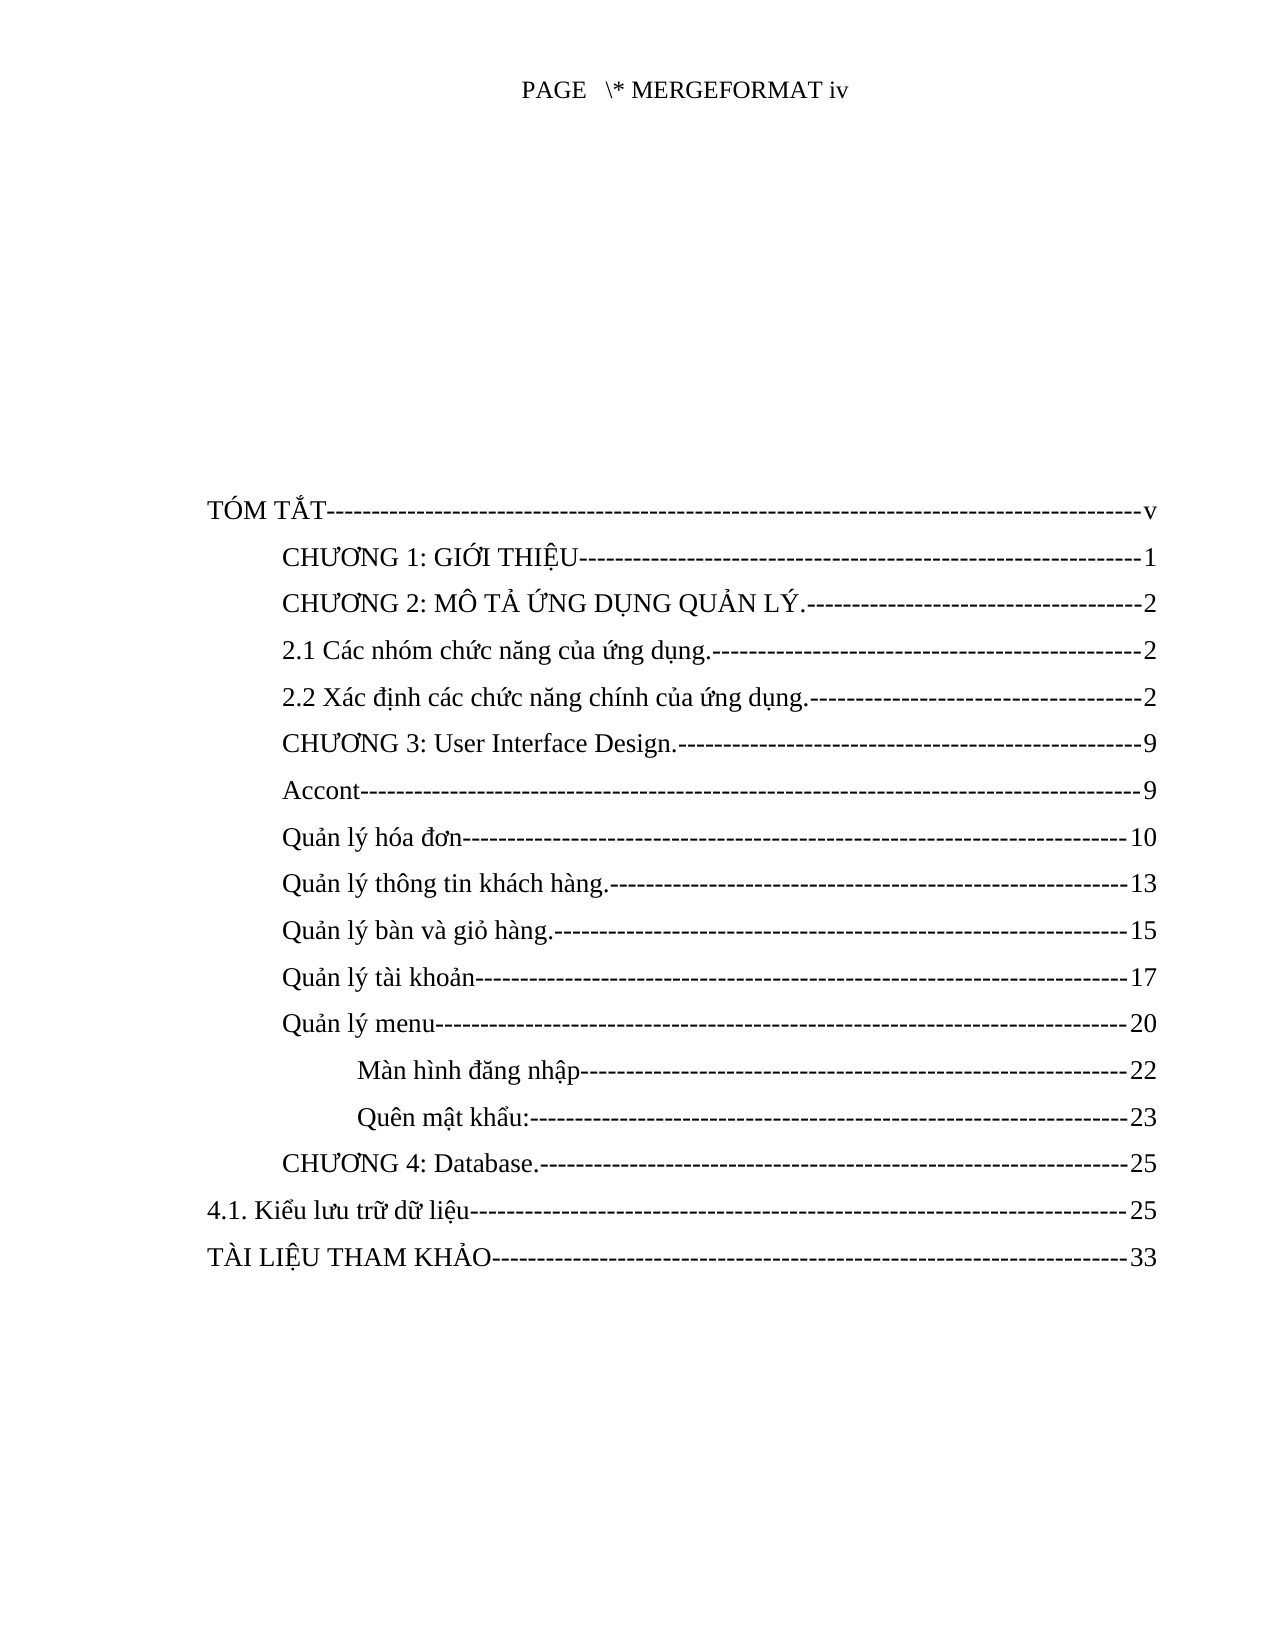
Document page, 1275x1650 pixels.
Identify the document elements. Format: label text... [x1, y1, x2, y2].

text Accont 9 [282, 774, 1157, 805]
text Quản lý bàn và giỏ hàng. 15 [282, 914, 1157, 945]
text Quên mật khẩu: 23 [357, 1101, 1157, 1132]
text 2.1 Các nhóm chức năng của ứng dụng. 2 [282, 634, 1157, 665]
text Quản lý tài khoản 17 [282, 961, 1157, 992]
text Quản lý hóa đơn 10 [282, 821, 1157, 852]
text 4.1. Kiểu lưu trữ dữ liệu 25 [207, 1194, 1157, 1225]
text TÓM TẮT v [207, 494, 1157, 525]
text Màn hình đăng nhập 22 [357, 1054, 1157, 1085]
text Quản lý menu 20 [282, 1008, 1157, 1039]
text Quản lý thông tin khách hàng. 13 [282, 868, 1157, 899]
text CHƯƠNG 3: User Interface Design. 9 [282, 728, 1157, 759]
text CHƯƠNG 1: GIỚI THIỆU 1 [282, 541, 1157, 572]
text CHƯƠNG 2: MÔ TẢ ỨNG DỤNG QUẢN LÝ. 2 [282, 588, 1157, 619]
text TÀI LIỆU THAM KHẢO 33 [207, 1241, 1157, 1272]
text 2.2 Xác định các chức năng chính của ứng dụng. 2 [282, 681, 1157, 712]
text CHƯƠNG 4: Database. 25 [282, 1148, 1157, 1179]
